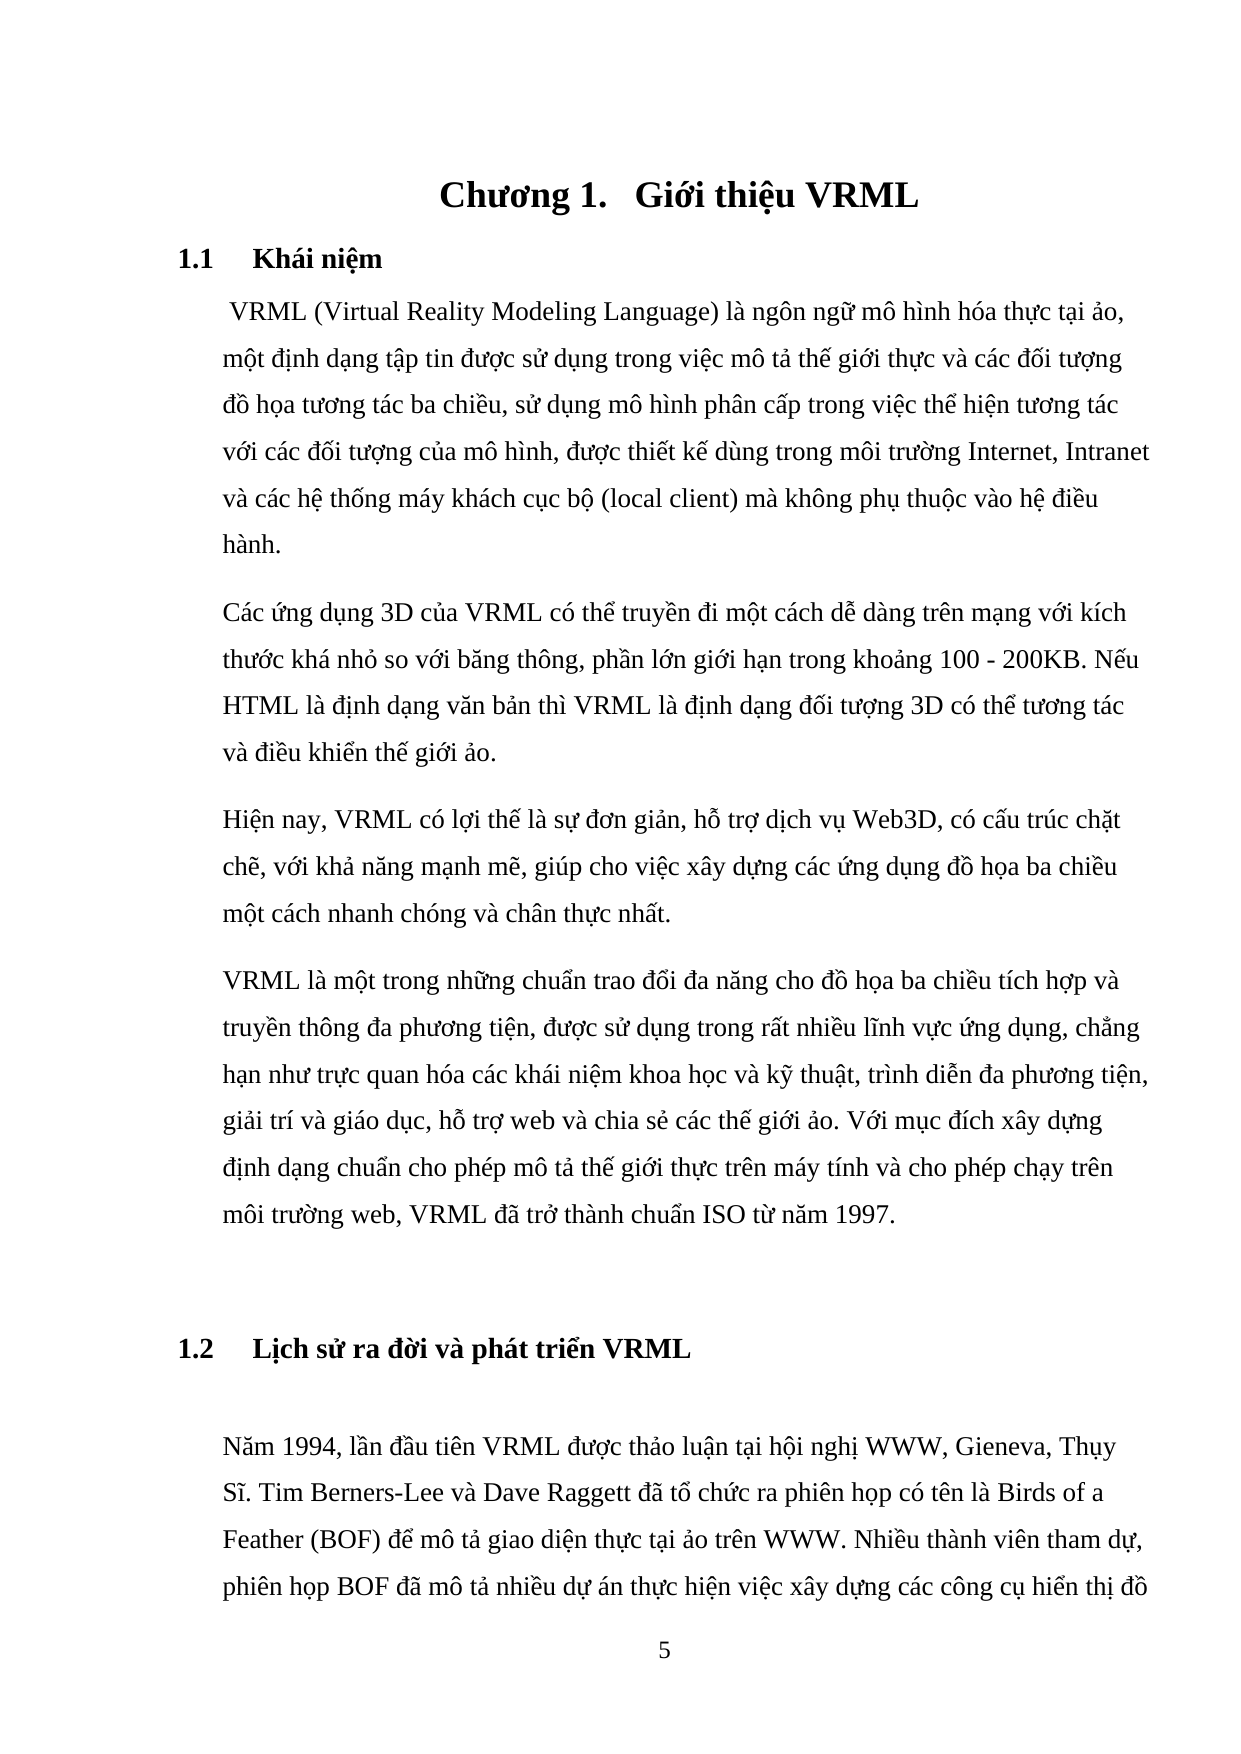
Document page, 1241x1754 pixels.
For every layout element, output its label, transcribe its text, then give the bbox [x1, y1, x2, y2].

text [222, 1430, 1152, 1601]
subtitle Giới thiệu VRML [207, 173, 1152, 216]
text VRML (Virtual Reality Modeling Language) là ngôn ngữ mô hình hóa thực tại ảo, một định dạng tập tin được sử dụng trong việc mô tả thế giới thực và các đối tượng đồ họa tương tác ba chiều, sử dụng mô hình phân cấp trong việc thể hiện tương tác với các đối tượng của mô hình, được thiết kế dùng trong môi trường Internet, Intranet và các hệ thống máy khách cục bộ (local client) mà không phụ thuộc vào hệ điều hành. [222, 295, 1152, 560]
subtitle Khái niệm [177, 241, 1152, 274]
text VRML là một trong những chuẩn trao đổi đa năng cho đồ họa ba chiều tích hợp và truyền thông đa phương tiện, được sử dụng trong rất nhiều lĩnh vực ứng dụng, chẳng hạn như trực quan hóa các khái niệm khoa học và kỹ thuật, trình diễn đa phương tiện, giải trí và giáo dục, hỗ trợ web và chia sẻ các thế giới ảo. Với mục đích xây dựng định dạng chuẩn cho phép mô tả thế giới thực trên máy tính và cho phép chạy trên môi trường web, VRML đã trở thành chuẩn ISO từ năm 1997. [222, 964, 1152, 1229]
text Các ứng dụng 3D của VRML có thể truyền đi một cách dễ dàng trên mạng với kích thước khá nhỏ so với băng thông, phần lớn giới hạn trong khoảng 100 - 200KB. Nếu HTML là định dạng văn bản thì VRML là định dạng đối tượng 3D có thể tương tác và điều khiển thế giới ảo. [222, 596, 1152, 767]
subtitle Lịch sử ra đời và phát triển VRML [177, 1332, 1152, 1365]
text Hiện nay, VRML có lợi thế là sự đơn giản, hỗ trợ dịch vụ Web3D, có cấu trúc chặt chẽ, với khả năng mạnh mẽ, giúp cho việc xây dựng các ứng dụng đồ họa ba chiều một cách nhanh chóng và chân thực nhất. [222, 803, 1152, 928]
